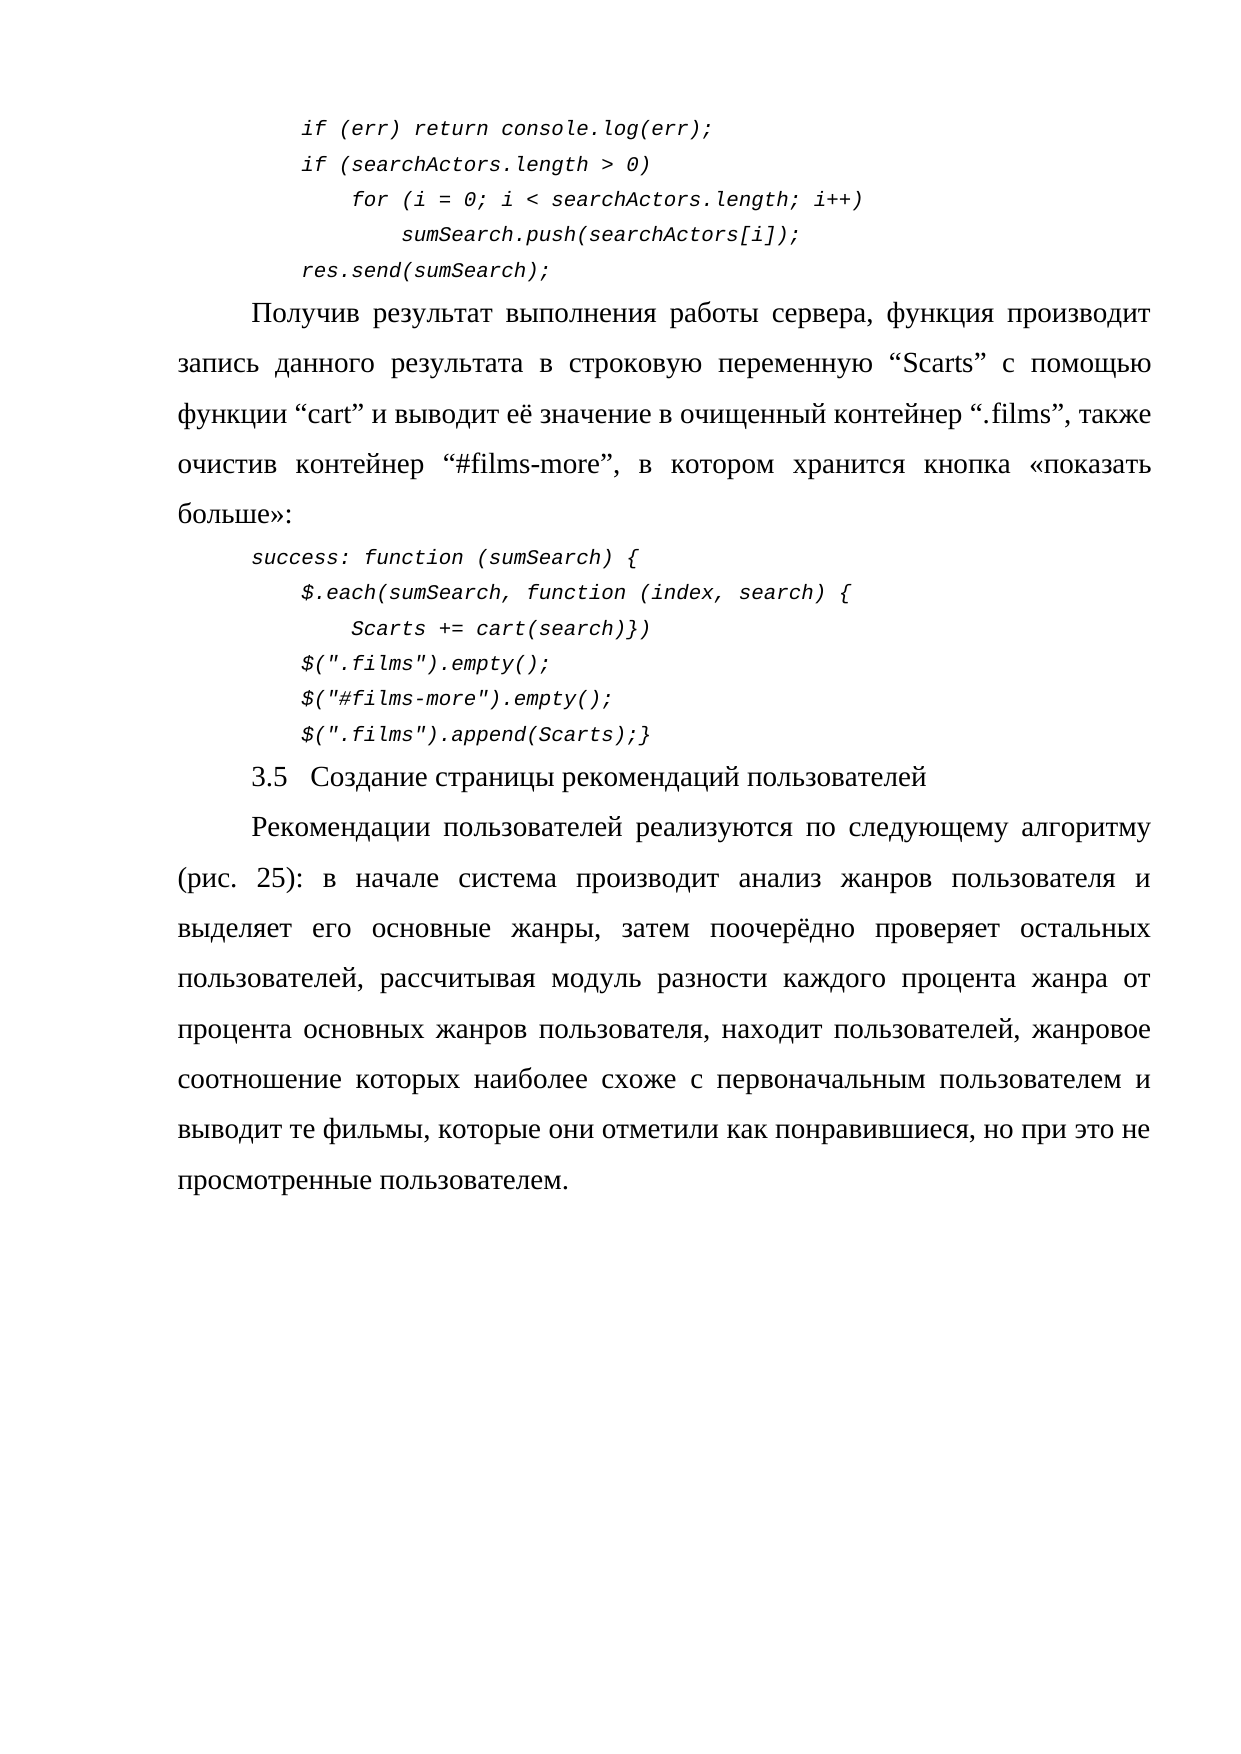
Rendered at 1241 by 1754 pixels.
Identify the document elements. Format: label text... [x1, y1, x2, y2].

text $(".films").empty(); [177, 653, 1152, 677]
text Получив результат выполнения работы сервера, функция производит запись данного результата в строковую переменную “Scarts” с помощью функции “cart” и выводит её значение в очищенный контейнер “.films”, также очистив контейнер “#films-more”, в котором хранится кнопка «показать больше»: [177, 295, 1152, 530]
text Scarts += cart(search)}) [177, 618, 1152, 641]
text $(".films").append(Scarts);} [177, 724, 1152, 747]
text res.send(sumSearch); [177, 260, 1152, 283]
text if (err) return console.log(err); [177, 118, 1152, 142]
text Рекомендации пользователей реализуются по следующему алгоритму (рис. 25): в начале система производит анализ жанров пользователя и выделяет его основные жанры, затем поочерёдно проверяет остальных пользователей, рассчитывая модуль разности каждого процента жанра от процента основных жанров пользователя, находит пользователей, жанровое соотношение которых наиболее схоже с первоначальным пользователем и выводит те фильмы, которые они отметили как понравившиеся, но при это не просмотренные пользователем. [177, 809, 1152, 1195]
text success: function (sumSearch) { [177, 547, 1152, 570]
text if (searchActors.length > 0) [177, 153, 1152, 177]
text sumSearch.push(searchActors[i]); [177, 224, 1152, 248]
text $("#films-more").empty(); [177, 688, 1152, 712]
text $.each(sumSearch, function (index, search) { [177, 582, 1152, 606]
text for (i = 0; i < searchActors.length; i++) [177, 189, 1152, 213]
subtitle Создание страницы рекомендаций пользователей [177, 759, 1152, 793]
